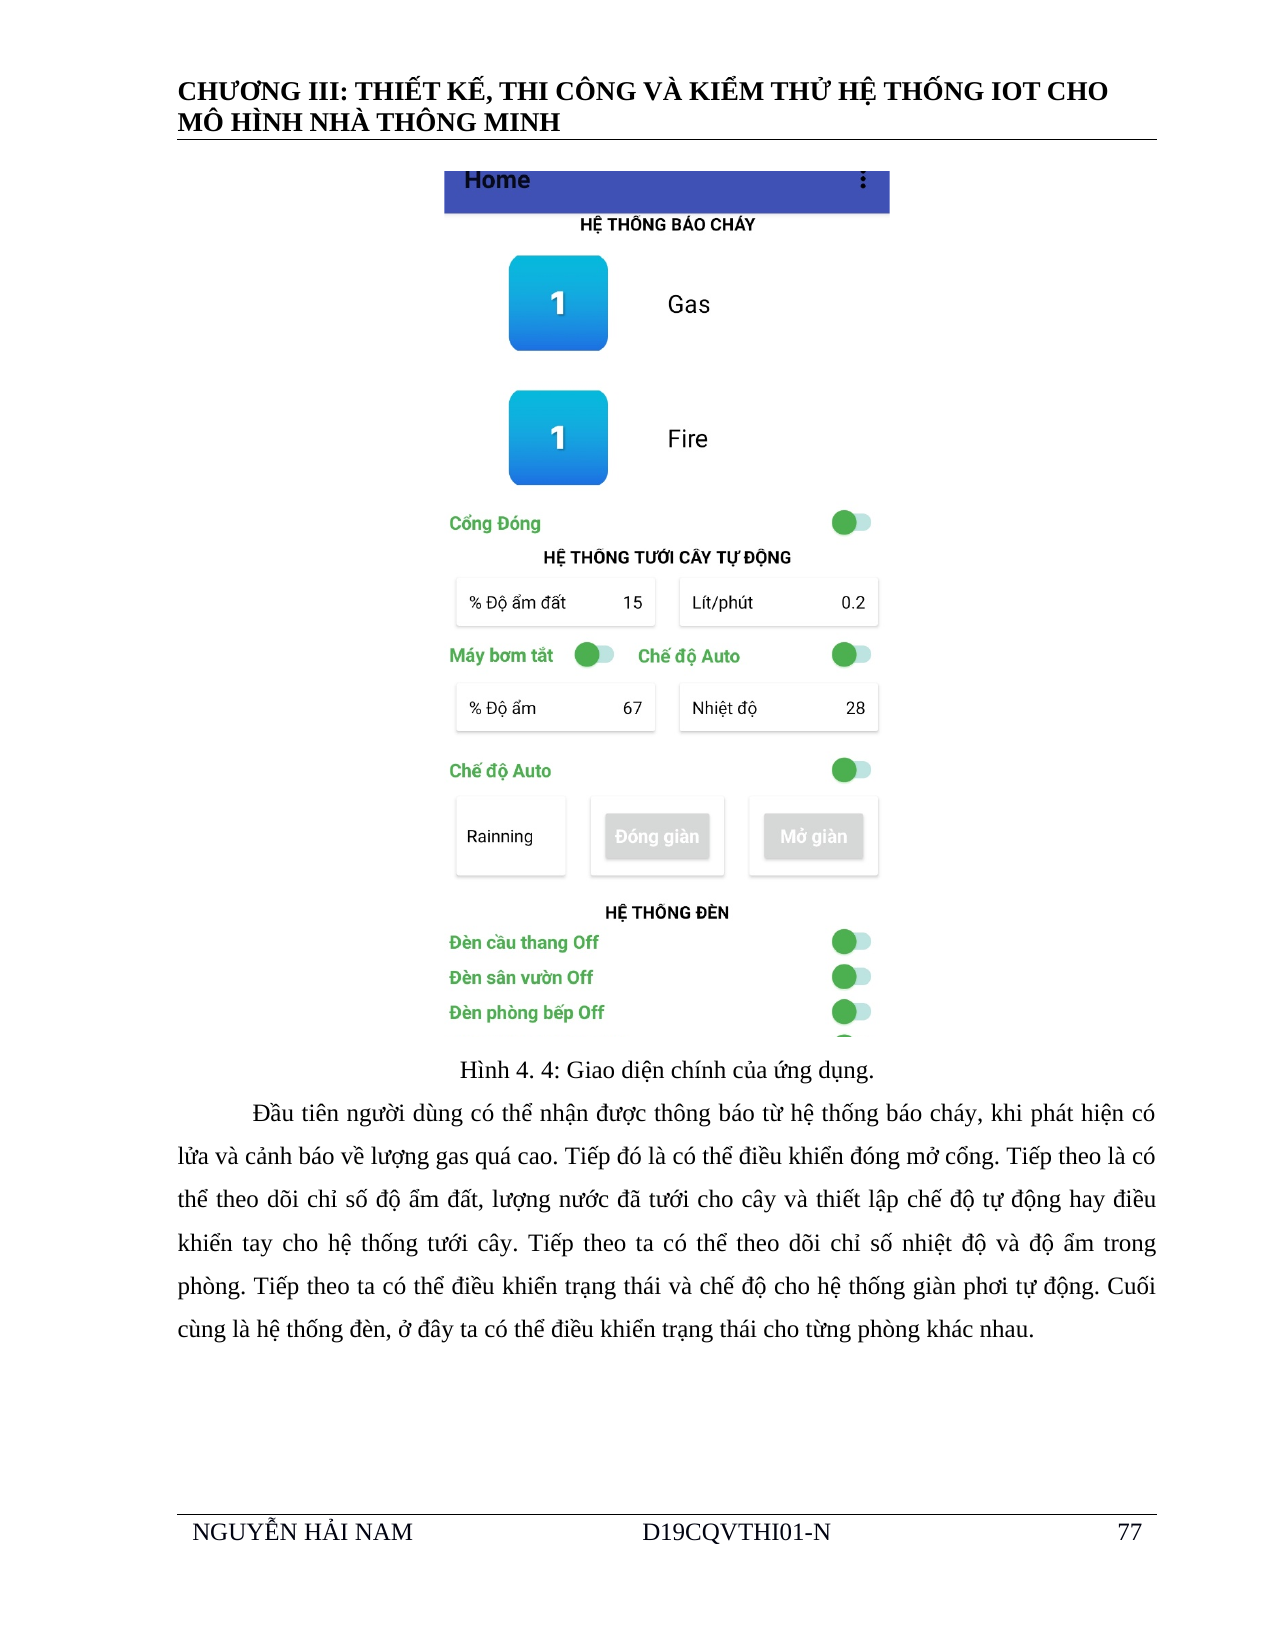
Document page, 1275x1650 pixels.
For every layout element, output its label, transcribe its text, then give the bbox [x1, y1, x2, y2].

picture [444, 171, 890, 1037]
text Đầu tiên người dùng có thể nhận được thông báo từ hệ thống báo cháy, khi phát hiện có lửa và cảnh báo về lượng gas quá cao. Tiếp đó là có thể điều khiển đóng mở cổng. Tiếp theo là có thể theo dõi chỉ số độ ẩm đất, lượng nước đã tưới cho cây và thiết lập chế độ tự động hay điều khiển tay cho hệ thống tưới cây. Tiếp theo ta có thể theo dõi chỉ số nhiệt độ và độ ẩm trong phòng. Tiếp theo ta có thể điều khiển trạng thái và chế độ cho hệ thống giàn phơi tự động. Cuối cùng là hệ thống đèn, ở đây ta có thể điều khiển trạng thái cho từng phòng khác nhau. [177, 1098, 1157, 1343]
text Hình 4. 4: Giao diện chính của ứng dụng. [177, 1055, 1157, 1084]
